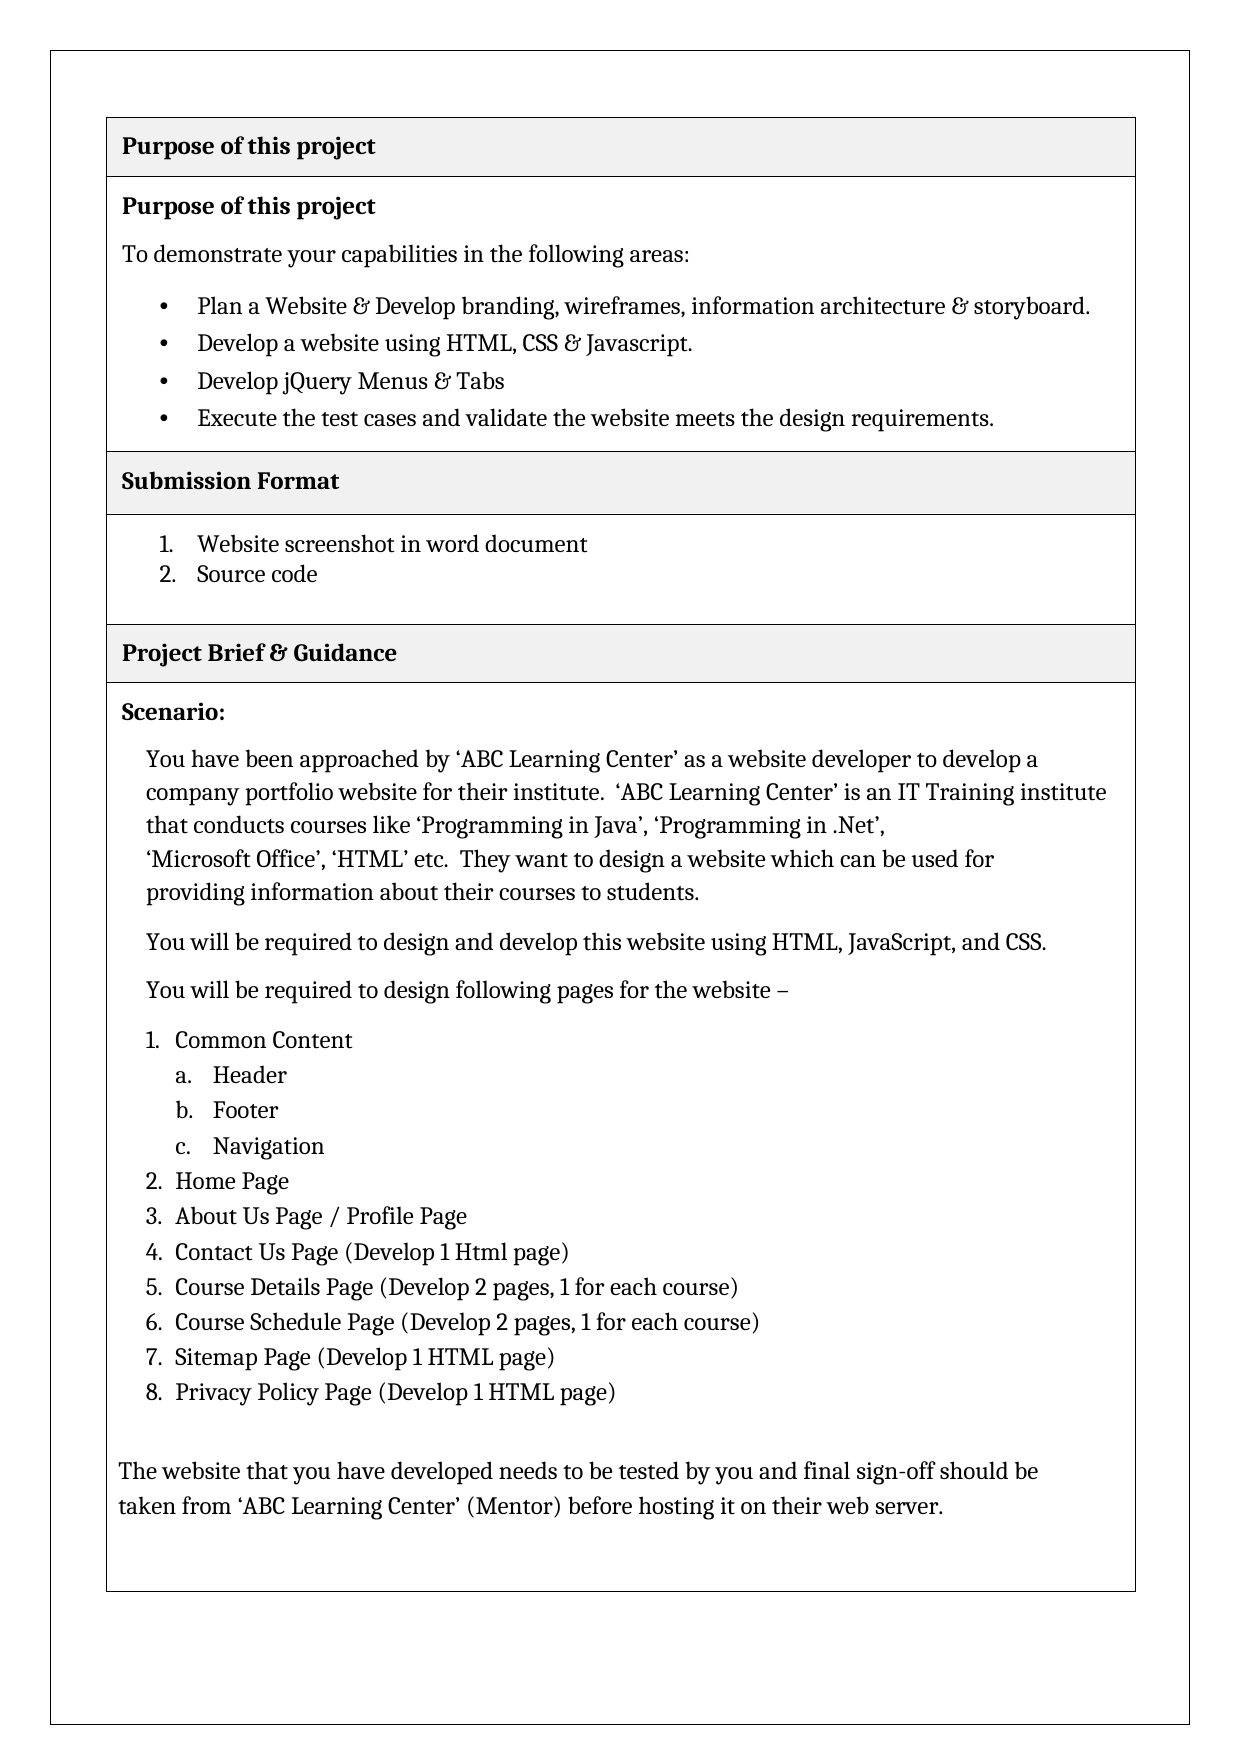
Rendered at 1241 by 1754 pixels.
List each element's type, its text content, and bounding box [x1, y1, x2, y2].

table_cell Project Brief & Guidance [107, 625, 1135, 682]
table_header Purpose of this project [107, 118, 1135, 176]
table_cell Submission Format [107, 452, 1135, 513]
table_cell Scenario: You have been approached by ‘ABC Learning Center’ as a website developer to develop a company portfolio website for their institute. ‘ABC Learning Center’ is an IT Training institute that conducts courses like ‘Programming in Java’, ‘Programming in .Net’, ‘Microsoft Office’, ‘HTML’ etc. They want to design a website which can be used for providing information about their courses to students. You will be required to design and develop this website using HTML, JavaScript, and CSS. You will be required to design following pages for the website – Common Content Header Footer Navigation Home Page About Us Page / Profile Page Contact Us Page (Develop 1 Html page) Course Details Page (Develop 2 pages, 1 for each course) Course Schedule Page (Develop 2 pages, 1 for each course) Sitemap Page (Develop 1 HTML page) Privacy Policy Page (Develop 1 HTML page) The website that you have developed needs to be tested by you and final sign-off should be taken from ‘ABC Learning Center’ (Mentor) before hosting it on their web server. [107, 683, 1135, 1591]
table_cell Website screenshot in word document Source code [107, 515, 1135, 623]
table_cell Purpose of this project To demonstrate your capabilities in the following areas: Plan a Website & Develop branding, wireframes, information architecture & storyboard. Develop a website using HTML, CSS & Javascript. Develop jQuery Menus & Tabs Execute the test cases and validate the website meets the design requirements. [107, 177, 1135, 451]
